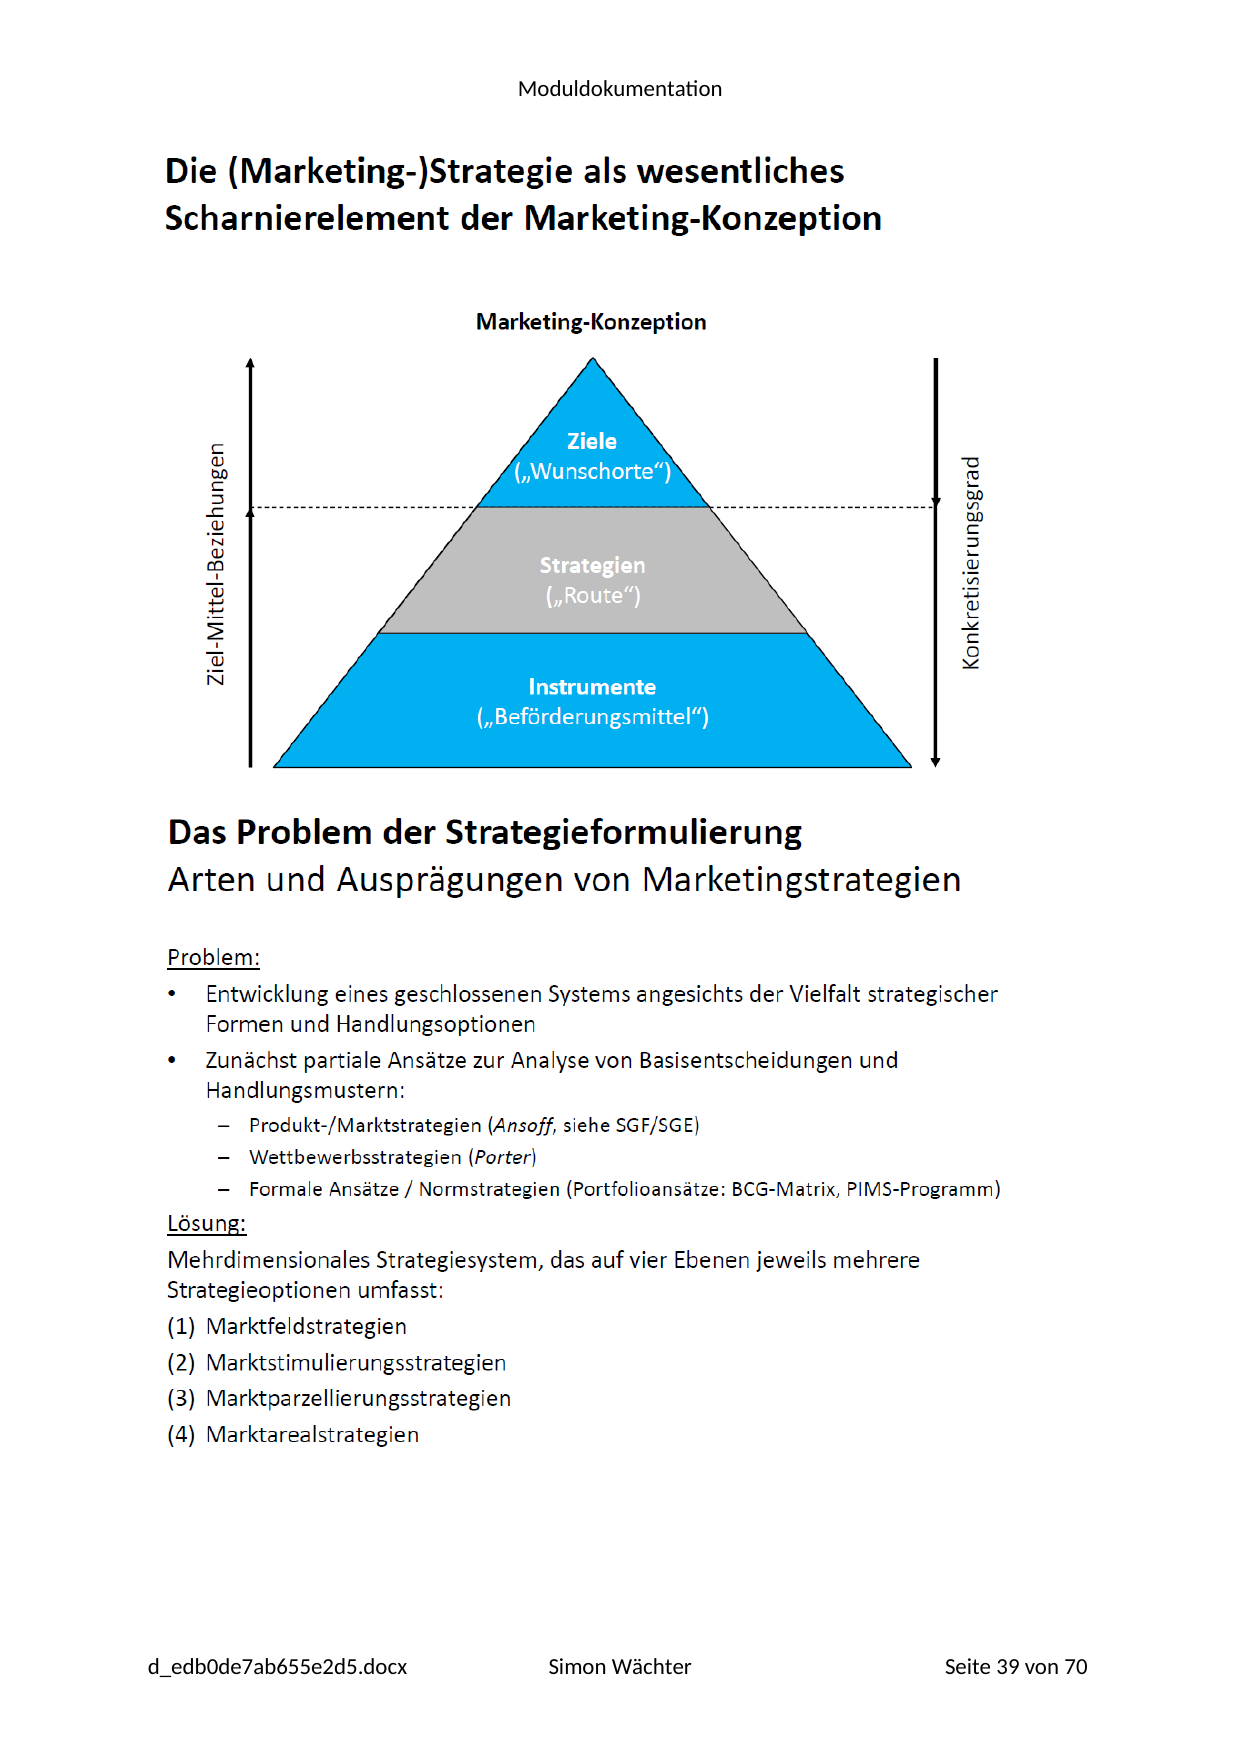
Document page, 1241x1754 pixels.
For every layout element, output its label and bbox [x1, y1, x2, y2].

picture [147, 809, 1093, 1462]
picture [147, 147, 1093, 791]
